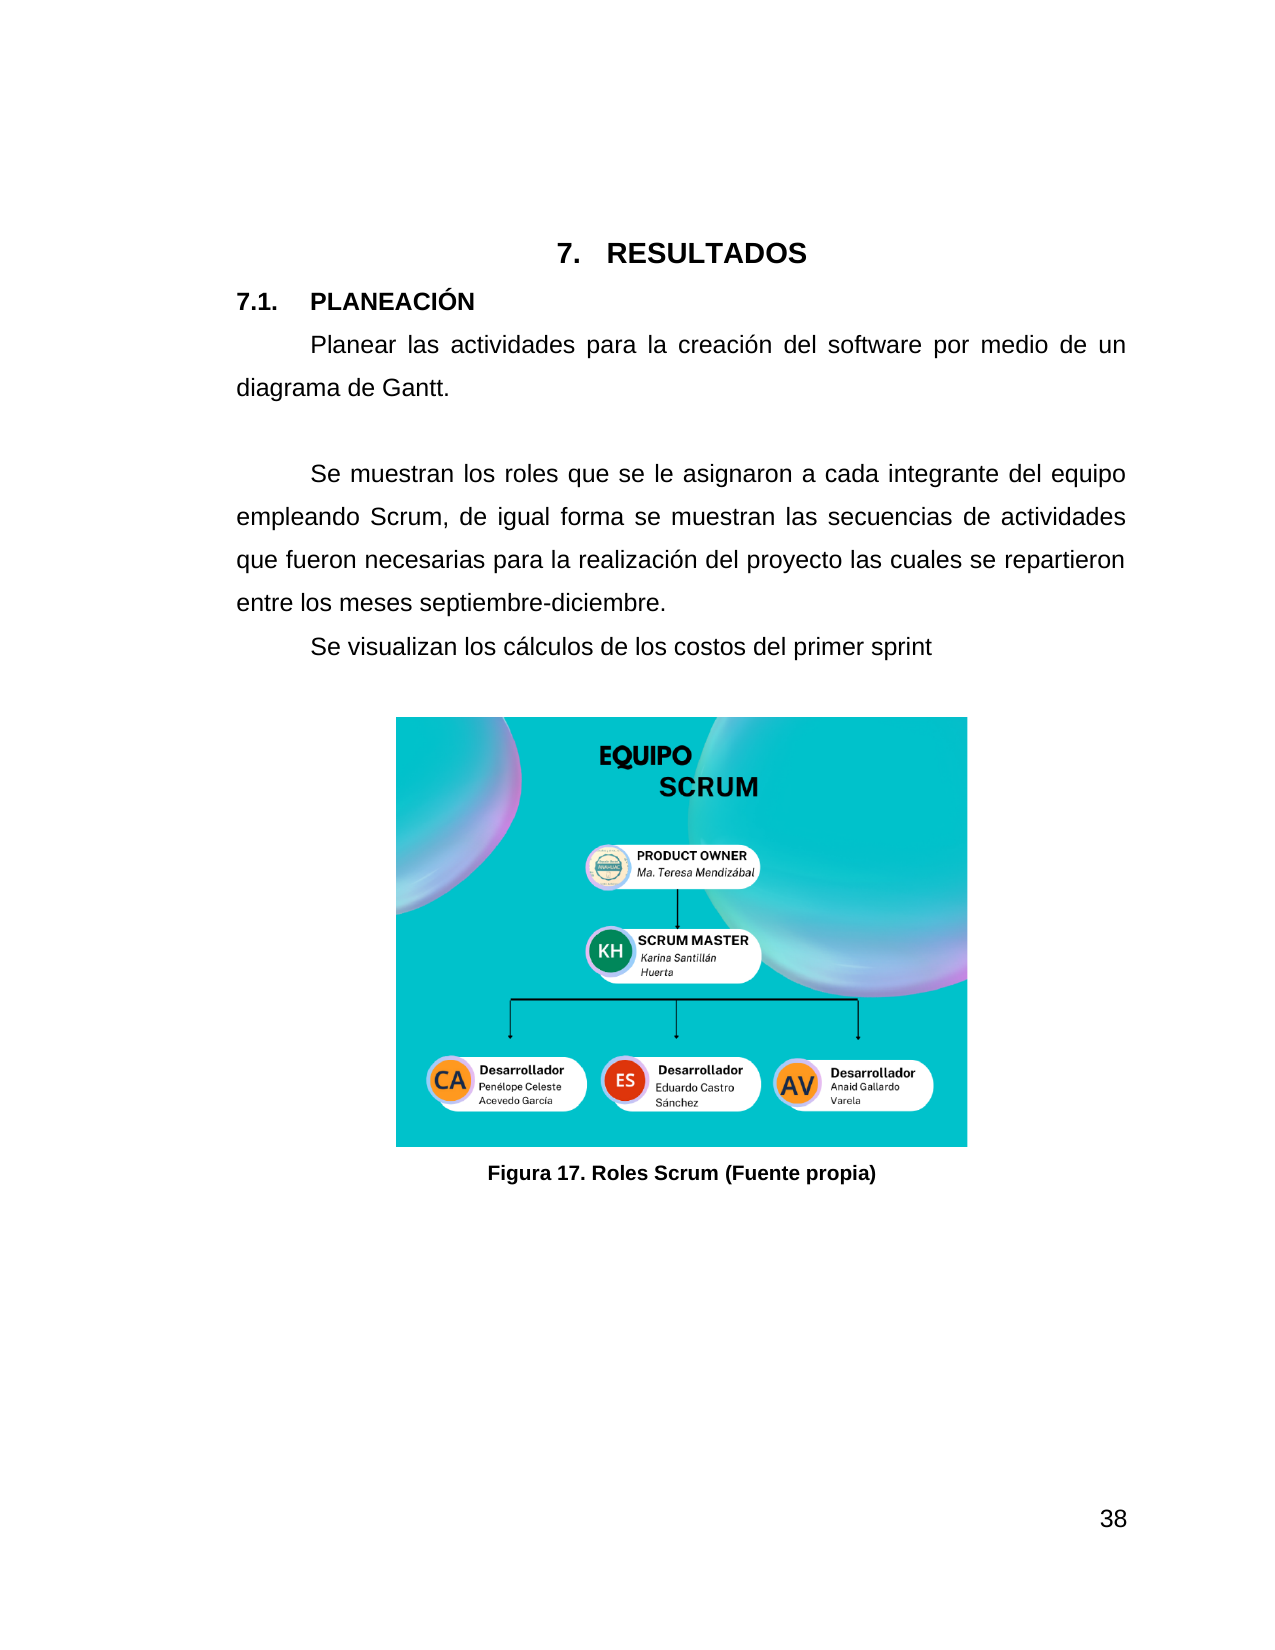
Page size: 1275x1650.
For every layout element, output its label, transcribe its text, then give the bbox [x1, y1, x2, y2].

list RESULTADOS [236, 236, 1127, 270]
picture [396, 717, 968, 1147]
text Figura 17. Roles Scrum (Fuente propia) [236, 1161, 1127, 1185]
text Planeación [236, 287, 1127, 315]
text Planear las actividades para la creación del software por medio de un diagrama de Gantt. [236, 330, 1127, 402]
text Se muestran los roles que se le asignaron a cada integrante del equipo empleando Scrum, de igual forma se muestran las secuencias de actividades que fueron necesarias para la realización del proyecto las cuales se repartieron entre los meses septiembre-diciembre. [236, 459, 1127, 617]
text Se visualizan los cálculos de los costos del primer sprint [236, 632, 1127, 660]
